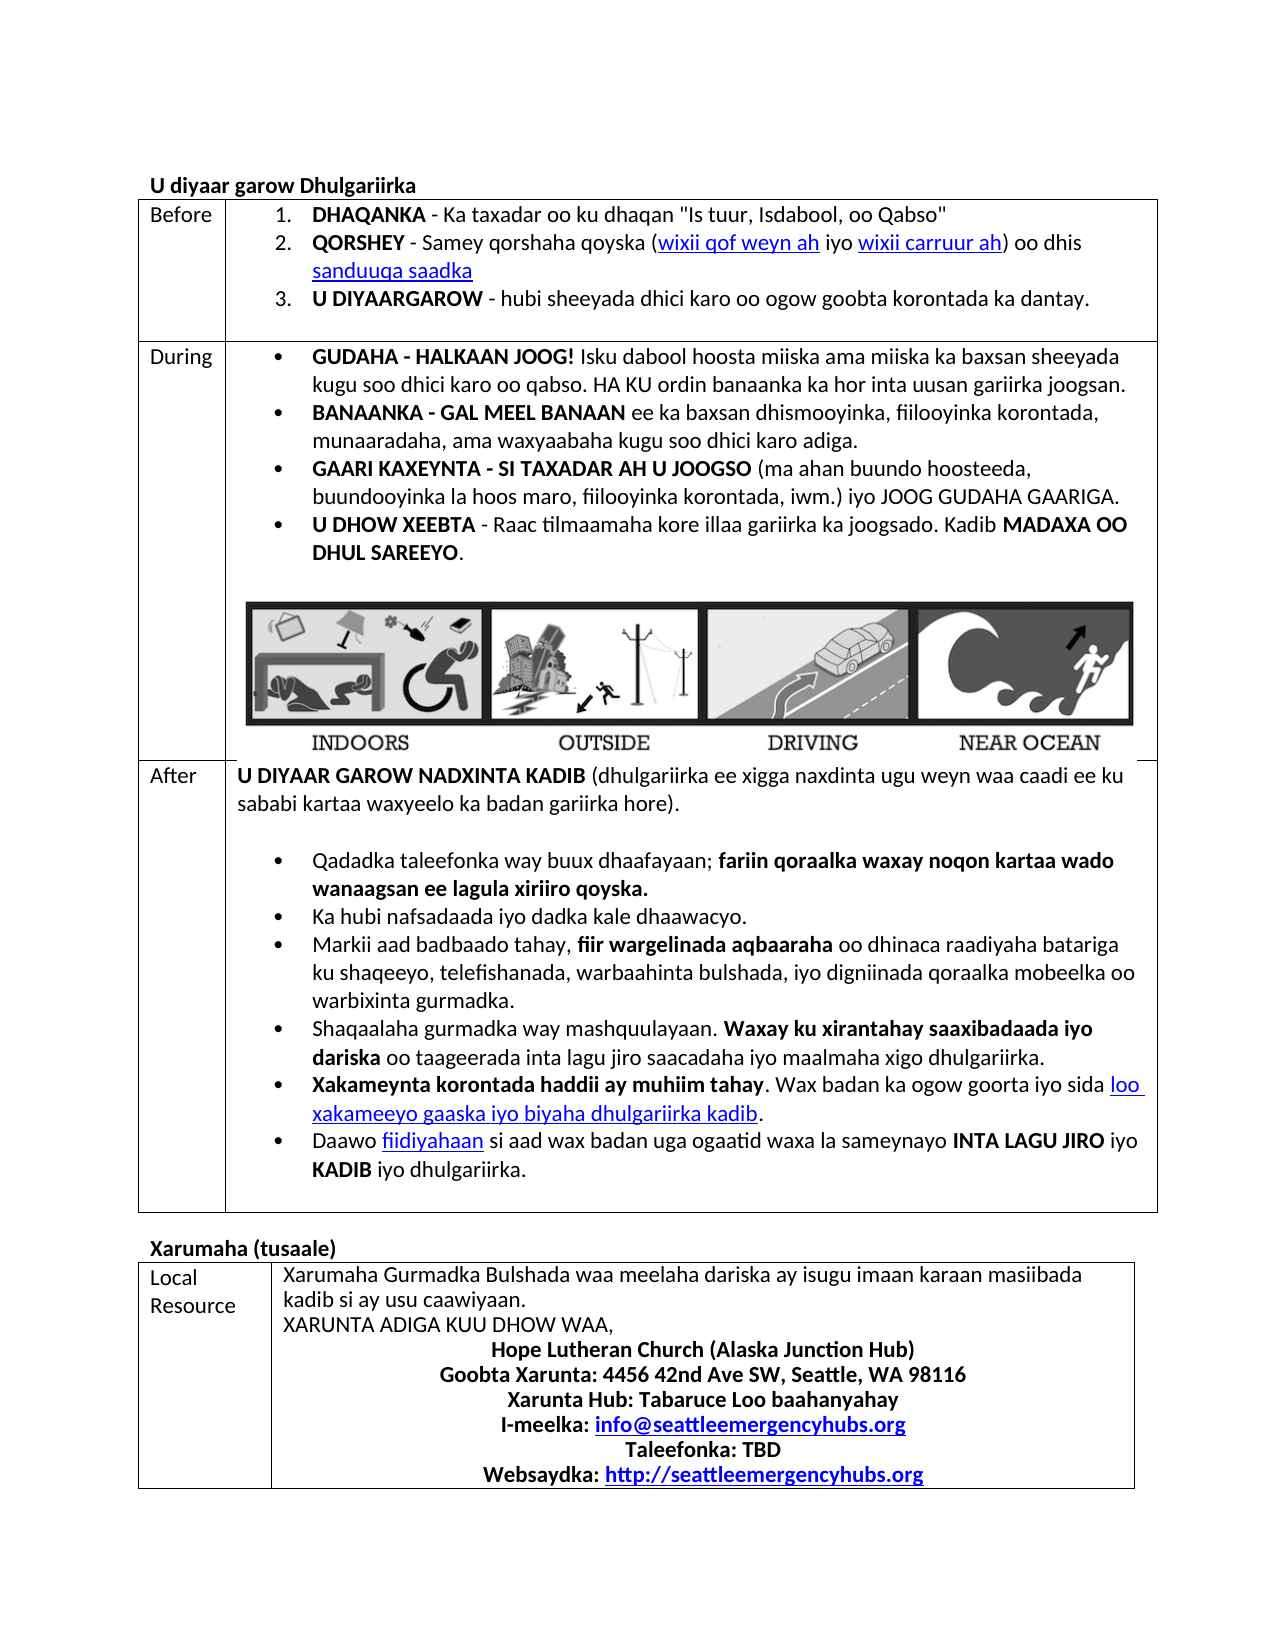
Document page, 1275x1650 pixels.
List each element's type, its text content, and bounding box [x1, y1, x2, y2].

subtitle U diyaar garow Dhulgariirka [150, 171, 1125, 199]
table_cell After [139, 761, 225, 1212]
subtitle Xarumaha (tusaale) [150, 1234, 1125, 1262]
table_cell U DIYAAR GAROW NADXINTA KADIB (dhulgariirka ee xigga naxdinta ugu weyn waa caadi ee ku sababi kartaa waxyeelo ka badan gariirka hore). Qadadka taleefonka way buux dhaafayaan; fariin qoraalka waxay noqon kartaa wado wanaagsan ee lagula xiriiro qoyska. Ka hubi nafsadaada iyo dadka kale dhaawacyo. Markii aad badbaado tahay, fiir wargelinada aqbaaraha oo dhinaca raadiyaha batariga ku shaqeeyo, telefishanada, warbaahinta bulshada, iyo digniinada qoraalka mobeelka oo warbixinta gurmadka. Shaqaalaha gurmadka way mashquulayaan. Waxay ku xirantahay saaxibadaada iyo dariska oo taageerada inta lagu jiro saacadaha iyo maalmaha xigo dhulgariirka. Xakameynta korontada haddii ay muhiim tahay. Wax badan ka ogow goorta iyo sida loo xakameeyo gaaska iyo biyaha dhulgariirka kadib. Daawo fiidiyahaan si aad wax badan uga ogaatid waxa la sameynayo INTA LAGU JIRO iyo KADIB iyo dhulgariirka. [226, 761, 1157, 1212]
table_cell GUDAHA - HALKAAN JOOG! Isku dabool hoosta miiska ama miiska ka baxsan sheeyada kugu soo dhici karo oo qabso. HA KU ordin banaanka ka hor inta uusan gariirka joogsan. BANAANKA - GAL MEEL BANAAN ee ka baxsan dhismooyinka, fiilooyinka korontada, munaaradaha, ama waxyaabaha kugu soo dhici karo adiga. GAARI KAXEYNTA - SI TAXADAR AH U JOOGSO (ma ahan buundo hoosteeda, buundooyinka la hoos maro, fiilooyinka korontada, iwm.) iyo JOOG GUDAHA GAARIGA. U DHOW XEEBTA - Raac tilmaamaha kore illaa gariirka ka joogsado. Kadib MADAXA OO DHUL SAREEYO. [226, 342, 1157, 760]
table_cell During [139, 342, 225, 760]
picture [237, 595, 1137, 761]
table_header Before [139, 200, 225, 341]
table_header DHAQANKA - Ka taxadar oo ku dhaqan "Is tuur, Isdabool, oo Qabso" QORSHEY - Samey qorshaha qoyska (wixii qof weyn ah iyo wixii carruur ah) oo dhis sanduuqa saadka U DIYAARGAROW - hubi sheeyada dhici karo oo ogow goobta korontada ka dantay. [226, 200, 1157, 341]
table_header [272, 1263, 1134, 1488]
table_header Local Resource [139, 1263, 271, 1488]
